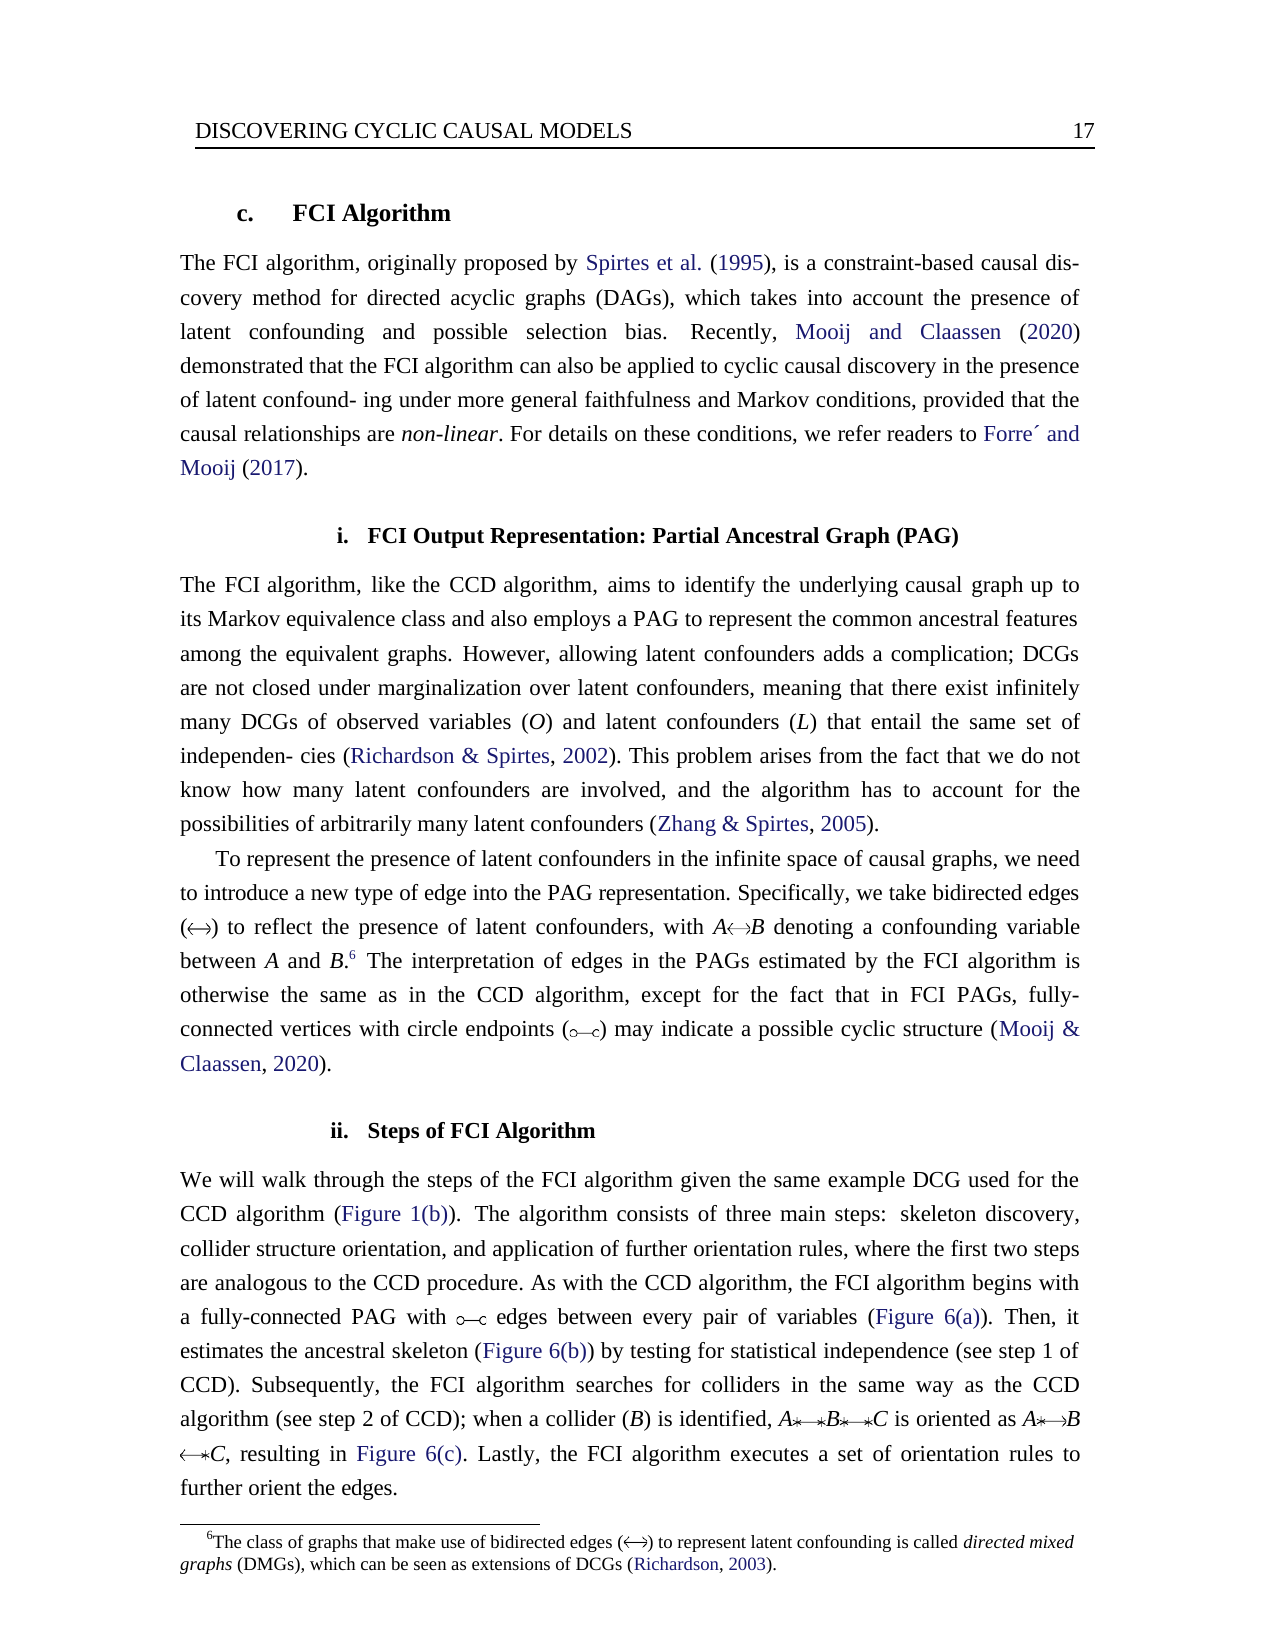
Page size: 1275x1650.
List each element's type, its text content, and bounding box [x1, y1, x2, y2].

subtitle FCI Algorithm [236, 198, 1135, 227]
picture [569, 1029, 600, 1037]
picture [187, 923, 211, 935]
text We will walk through the steps of the FCI algorithm given the same example DCG used for the CCD algorithm (Figure 1(b)). The algorithm consists of three main steps: skeleton discovery, collider structure orientation, and application of further orientation rules, where the first two steps are analogous to the CCD procedure. As with the CCD algorithm, the FCI algorithm begins with a fully-connected PAG with edges between every pair of variables (Figure 6(a)). Then, it estimates the ancestral skeleton (Figure 6(b)) by testing for statistical independence (see step 1 of CCD). Subsequently, the FCI algorithm searches for colliders in the same way as the CCD algorithm (see step 2 of CCD); when a collider (B) is identified, ABC is oriented as ABC, resulting in Figure 6(c). Lastly, the FCI algorithm executes a set of orientation rules to further orient the edges. [180, 1166, 1080, 1500]
text The FCI algorithm, originally proposed by Spirtes et al. (1995), is a constraint-based causal dis- covery method for directed acyclic graphs (DAGs), which takes into account the presence of latent confounding and possible selection bias. Recently, Mooij and Claassen (2020) demonstrated that the FCI algorithm can also be applied to cyclic causal discovery in the presence of latent confound- ing under more general faithfulness and Markov conditions, provided that the causal relationships are non-linear. For details on these conditions, we refer readers to Forre´ and Mooij (2017). [180, 249, 1080, 481]
picture [839, 1417, 873, 1427]
picture [623, 1536, 648, 1548]
picture [792, 1417, 826, 1427]
picture [727, 923, 751, 935]
text 6The class of graphs that make use of bidirected edges () to represent latent confounding is called directed mixed graphs (DMGs), which can be seen as extensions of DCGs (Richardson, 2003). [180, 1524, 1091, 1575]
text The FCI algorithm, like the CCD algorithm, aims to identify the underlying causal graph up to its Markov equivalence class and also employs a PAG to represent the common ancestral features among the equivalent graphs. However, allowing latent confounders adds a complication; DCGs are not closed under marginalization over latent confounders, meaning that there exist infinitely many DCGs of observed variables (O) and latent confounders (L) that entail the same set of independen- cies (Richardson & Spirtes, 2002). This problem arises from the fact that we do not know how many latent confounders are involved, and the algorithm has to account for the possibilities of arbitrarily many latent confounders (Zhang & Spirtes, 2005). [180, 571, 1080, 837]
subtitle Steps of FCI Algorithm [349, 1117, 1135, 1143]
text To represent the presence of latent confounders in the infinite space of causal graphs, we need to introduce a new type of edge into the PAG representation. Specifically, we take bidirected edges () to reflect the presence of latent confounders, with AB denoting a confounding variable between A and B.6 The interpretation of edges in the PAGs estimated by the FCI algorithm is otherwise the same as in the CCD algorithm, except for the fact that in FCI PAGs, fully-connected vertices with circle endpoints () may indicate a possible cyclic structure (Mooij & Claassen, 2020). [180, 844, 1080, 1076]
picture [456, 1316, 487, 1325]
picture [1036, 1415, 1067, 1427]
subtitle FCI Output Representation: Partial Ancestral Graph (PAG) [349, 522, 1135, 548]
picture [180, 1449, 210, 1461]
